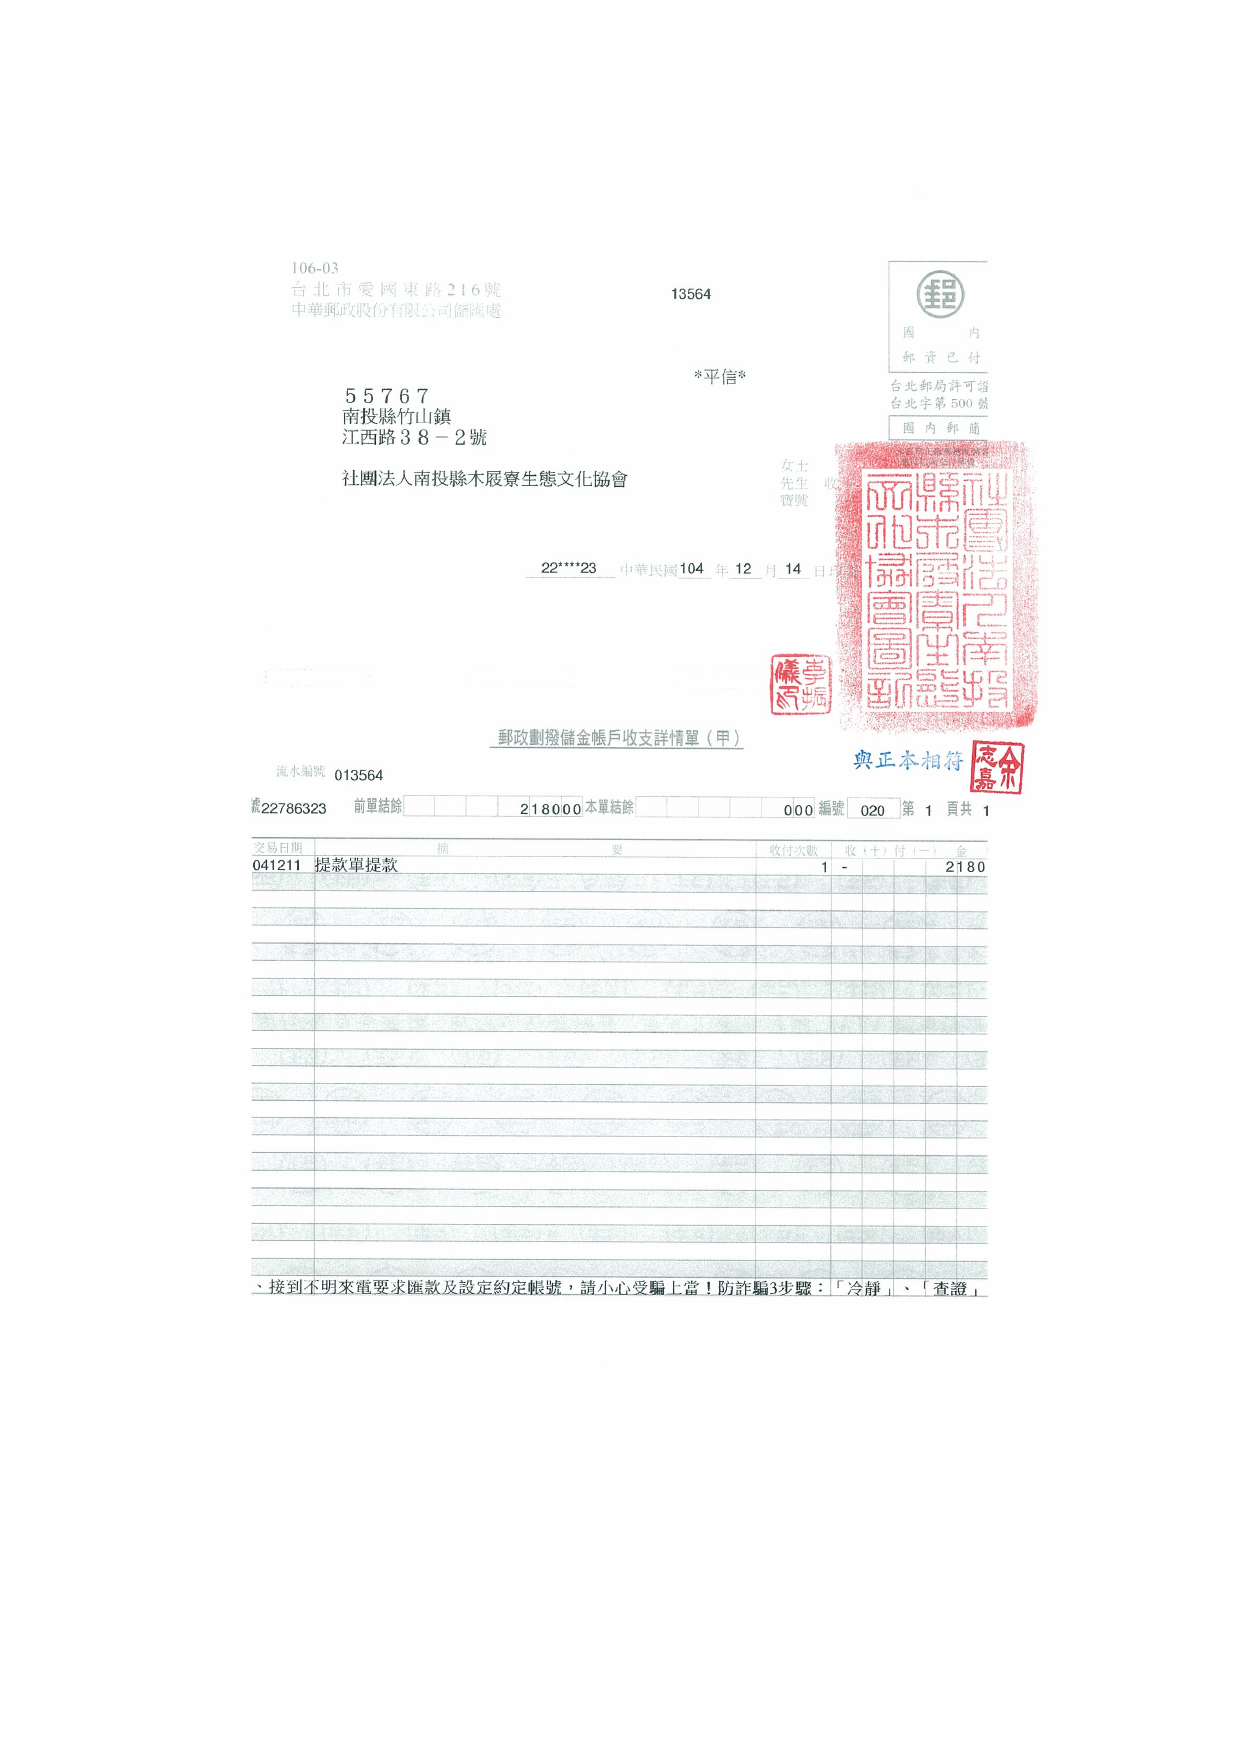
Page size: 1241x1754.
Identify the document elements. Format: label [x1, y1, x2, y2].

picture [187, 164, 1053, 1389]
